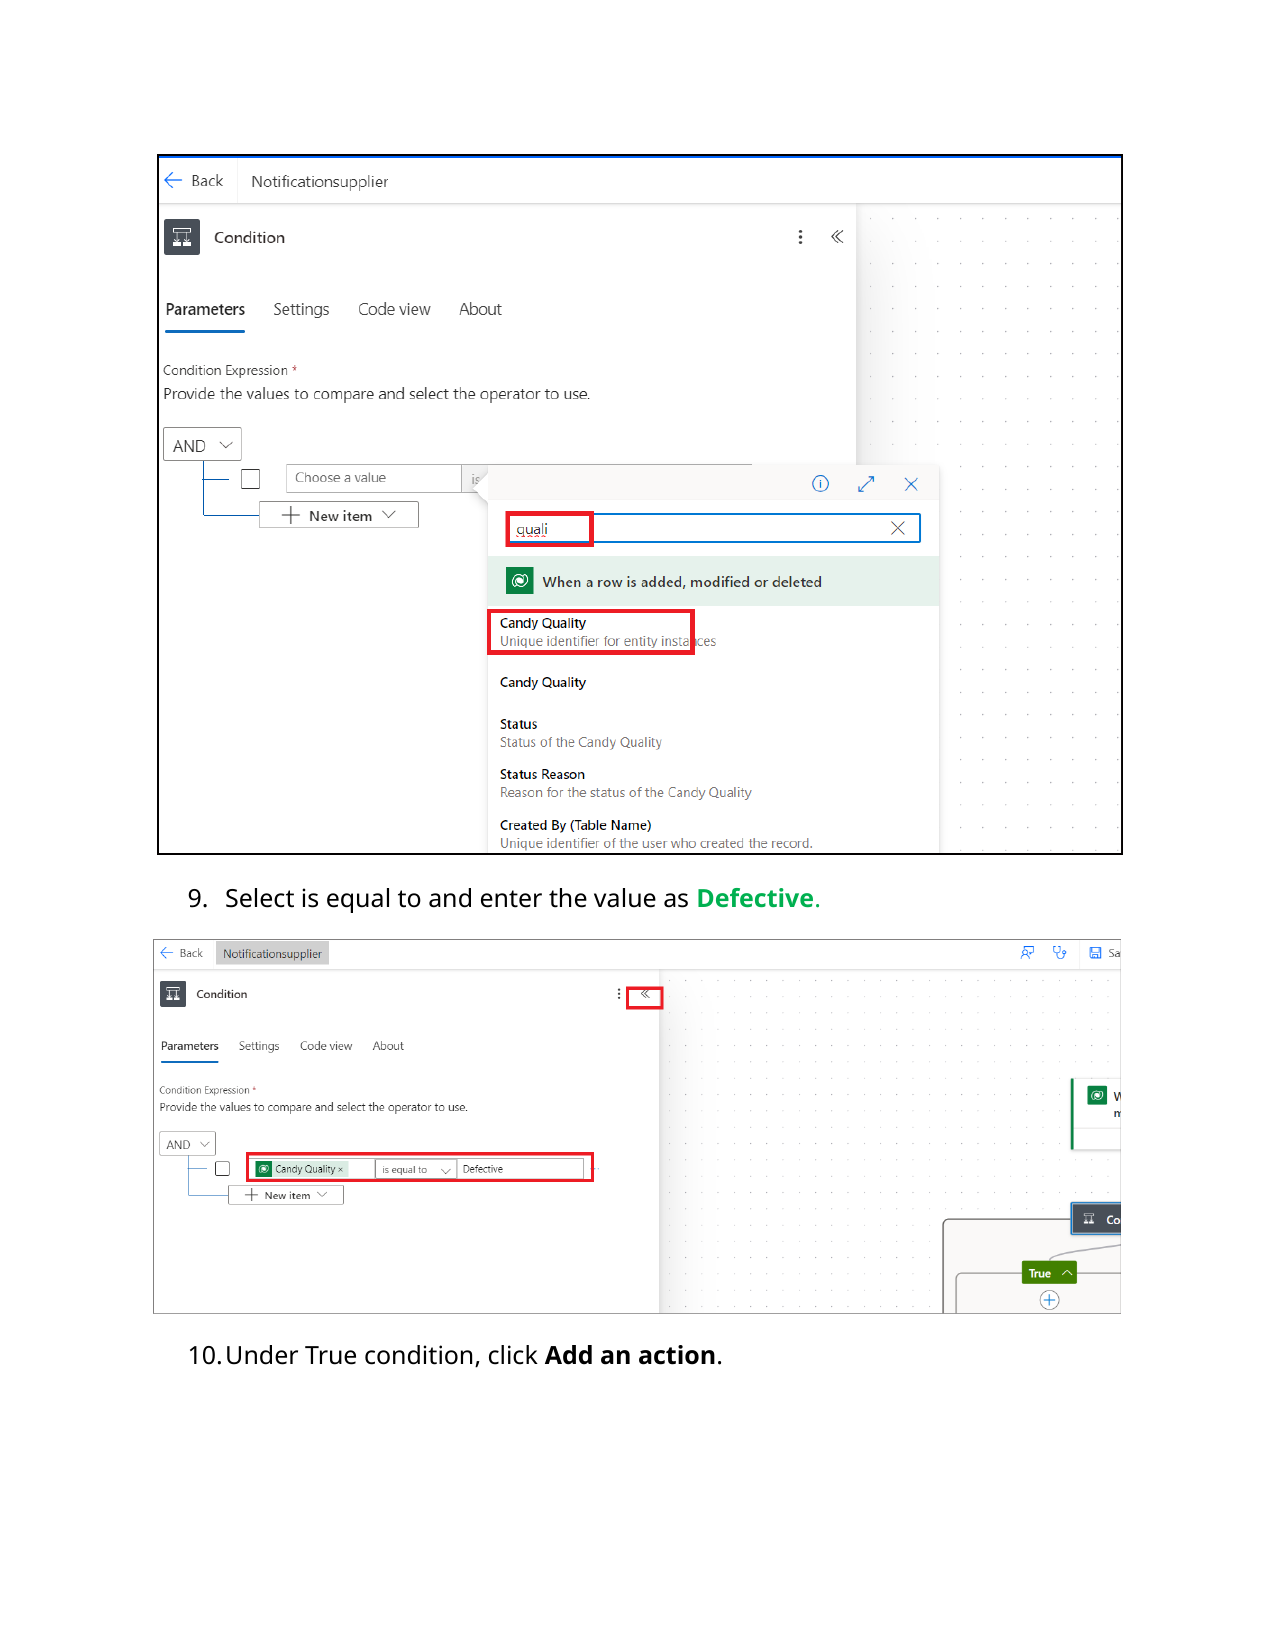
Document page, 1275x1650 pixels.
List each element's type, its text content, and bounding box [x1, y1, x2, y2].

list Select is equal to and enter the value as Defective. [187, 881, 1125, 915]
picture [150, 150, 1125, 860]
list Under True condition, click Add an action. [187, 1338, 1125, 1372]
picture [150, 937, 1124, 1317]
